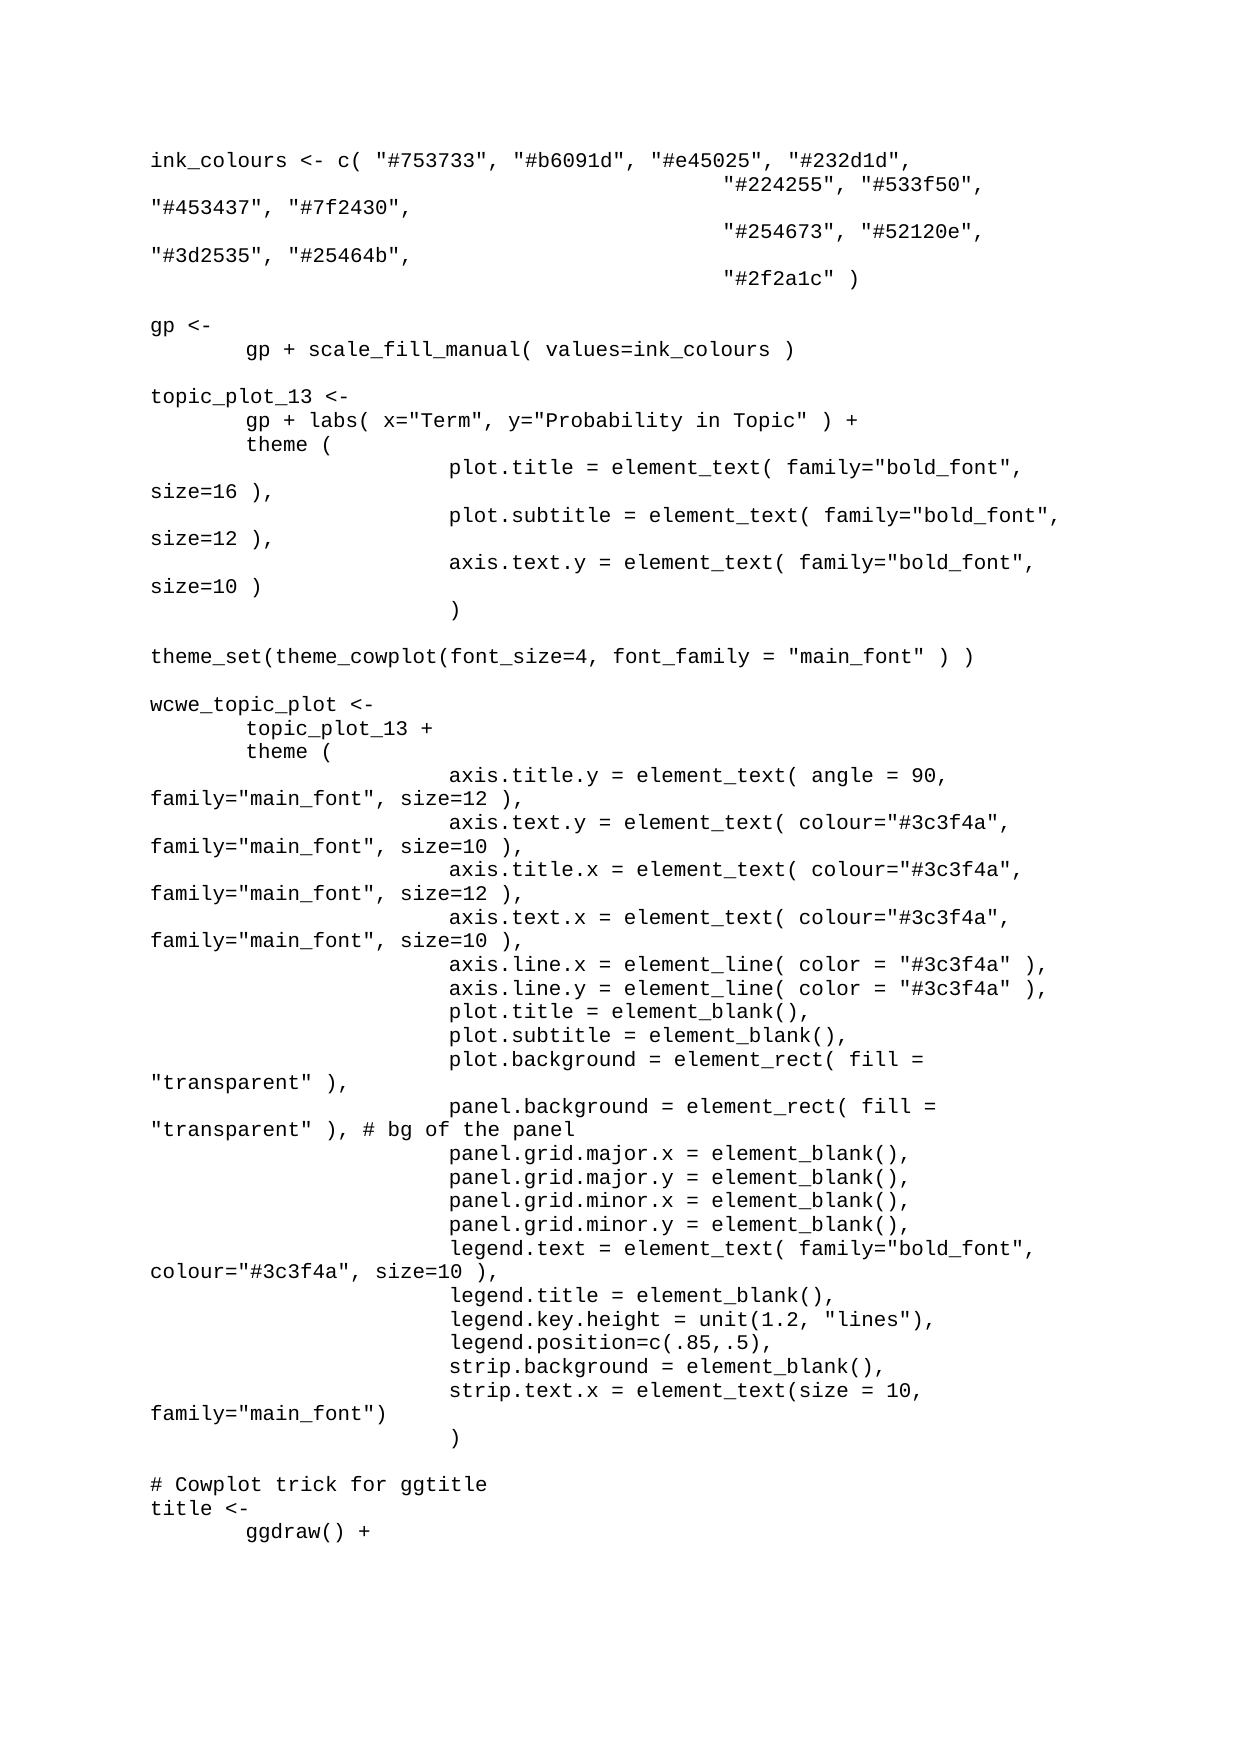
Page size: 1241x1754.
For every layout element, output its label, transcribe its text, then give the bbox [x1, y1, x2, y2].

text gp + scale_fill_manual( values=ink_colours ) [150, 339, 1090, 363]
text gp + labs( x="Term", y="Probability in Topic" ) + [150, 410, 1090, 434]
text axis.text.x = element_text( colour="#3c3f4a", family="main_font", size=10 ), [150, 907, 1090, 954]
text plot.subtitle = element_text( family="bold_font", size=12 ), [150, 505, 1090, 552]
text axis.title.y = element_text( angle = 90, family="main_font", size=12 ), [150, 765, 1090, 812]
text panel.grid.minor.y = element_blank(), [150, 1214, 1090, 1238]
text title <- [150, 1498, 1090, 1521]
text axis.title.x = element_text( colour="#3c3f4a", family="main_font", size=12 ), [150, 859, 1090, 907]
text panel.grid.major.y = element_blank(), [150, 1167, 1090, 1190]
text panel.background = element_rect( fill = "transparent" ), # bg of the panel [150, 1096, 1090, 1143]
text strip.text.x = element_text(size = 10, family="main_font") [150, 1379, 1090, 1427]
text panel.grid.major.x = element_blank(), [150, 1143, 1090, 1167]
text ) [150, 1427, 1090, 1451]
text legend.title = element_blank(), [150, 1285, 1090, 1309]
text plot.background = element_rect( fill = "transparent" ), [150, 1048, 1090, 1096]
text axis.text.y = element_text( family="bold_font", size=10 ) [150, 552, 1090, 599]
text plot.title = element_blank(), [150, 1001, 1090, 1025]
text strip.background = element_blank(), [150, 1356, 1090, 1379]
text "#2f2a1c" ) [150, 268, 1090, 292]
text wcwe_topic_plot <- [150, 694, 1090, 717]
text ggdraw() + [150, 1521, 1090, 1545]
text topic_plot_13 + [150, 717, 1090, 741]
text plot.subtitle = element_blank(), [150, 1025, 1090, 1048]
text legend.text = element_text( family="bold_font", colour="#3c3f4a", size=10 ), [150, 1238, 1090, 1285]
text gp <- [150, 316, 1090, 339]
text "#254673", "#52120e", "#3d2535", "#25464b", [150, 221, 1090, 268]
text plot.title = element_text( family="bold_font", size=16 ), [150, 457, 1090, 505]
text legend.position=c(.85,.5), [150, 1332, 1090, 1356]
text "#224255", "#533f50", "#453437", "#7f2430", [150, 174, 1090, 221]
text topic_plot_13 <- [150, 386, 1090, 410]
text axis.text.y = element_text( colour="#3c3f4a", family="main_font", size=10 ), [150, 812, 1090, 859]
text theme ( [150, 434, 1090, 457]
text ink_colours <- c( "#753733", "#b6091d", "#e45025", "#232d1d", [150, 150, 1090, 174]
text theme ( [150, 741, 1090, 765]
text # Cowplot trick for ggtitle [150, 1474, 1090, 1498]
text axis.line.y = element_line( color = "#3c3f4a" ), [150, 978, 1090, 1001]
text theme_set(theme_cowplot(font_size=4, font_family = "main_font" ) ) [150, 647, 1090, 670]
text ) [150, 599, 1090, 623]
text axis.line.x = element_line( color = "#3c3f4a" ), [150, 954, 1090, 978]
text panel.grid.minor.x = element_blank(), [150, 1190, 1090, 1214]
text legend.key.height = unit(1.2, "lines"), [150, 1309, 1090, 1332]
